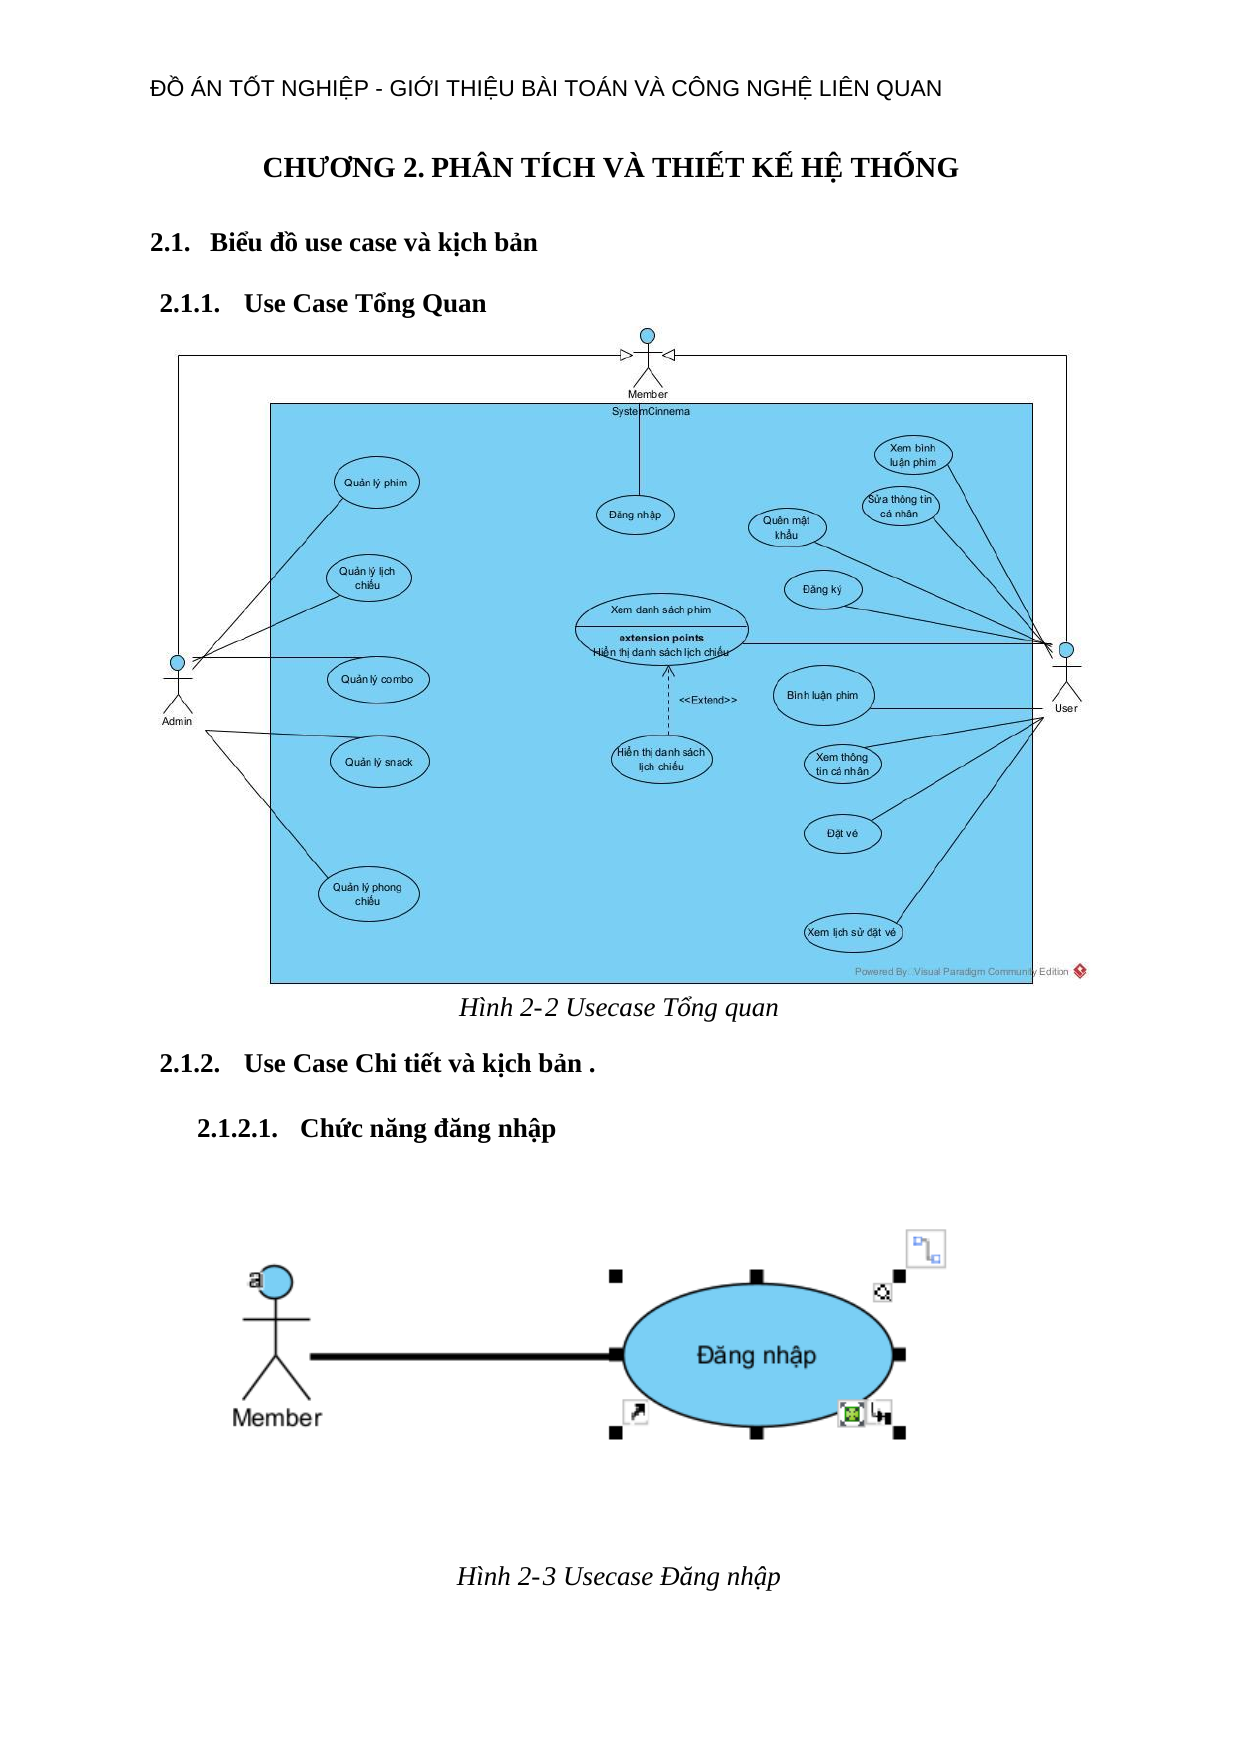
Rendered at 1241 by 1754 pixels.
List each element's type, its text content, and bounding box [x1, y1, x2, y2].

picture [150, 1156, 1091, 1556]
subtitle Use Case Chi tiết và kịch bản . [159, 1047, 1090, 1078]
subtitle Biểu đồ use case và kịch bản [150, 226, 1090, 257]
picture [150, 326, 1091, 987]
subtitle PHÂN TÍCH VÀ THIẾT KẾ HỆ THỐNG [131, 150, 1090, 183]
subtitle Use Case Tổng Quan [159, 287, 1090, 318]
subtitle Chức năng đăng nhập [197, 1112, 1090, 1143]
